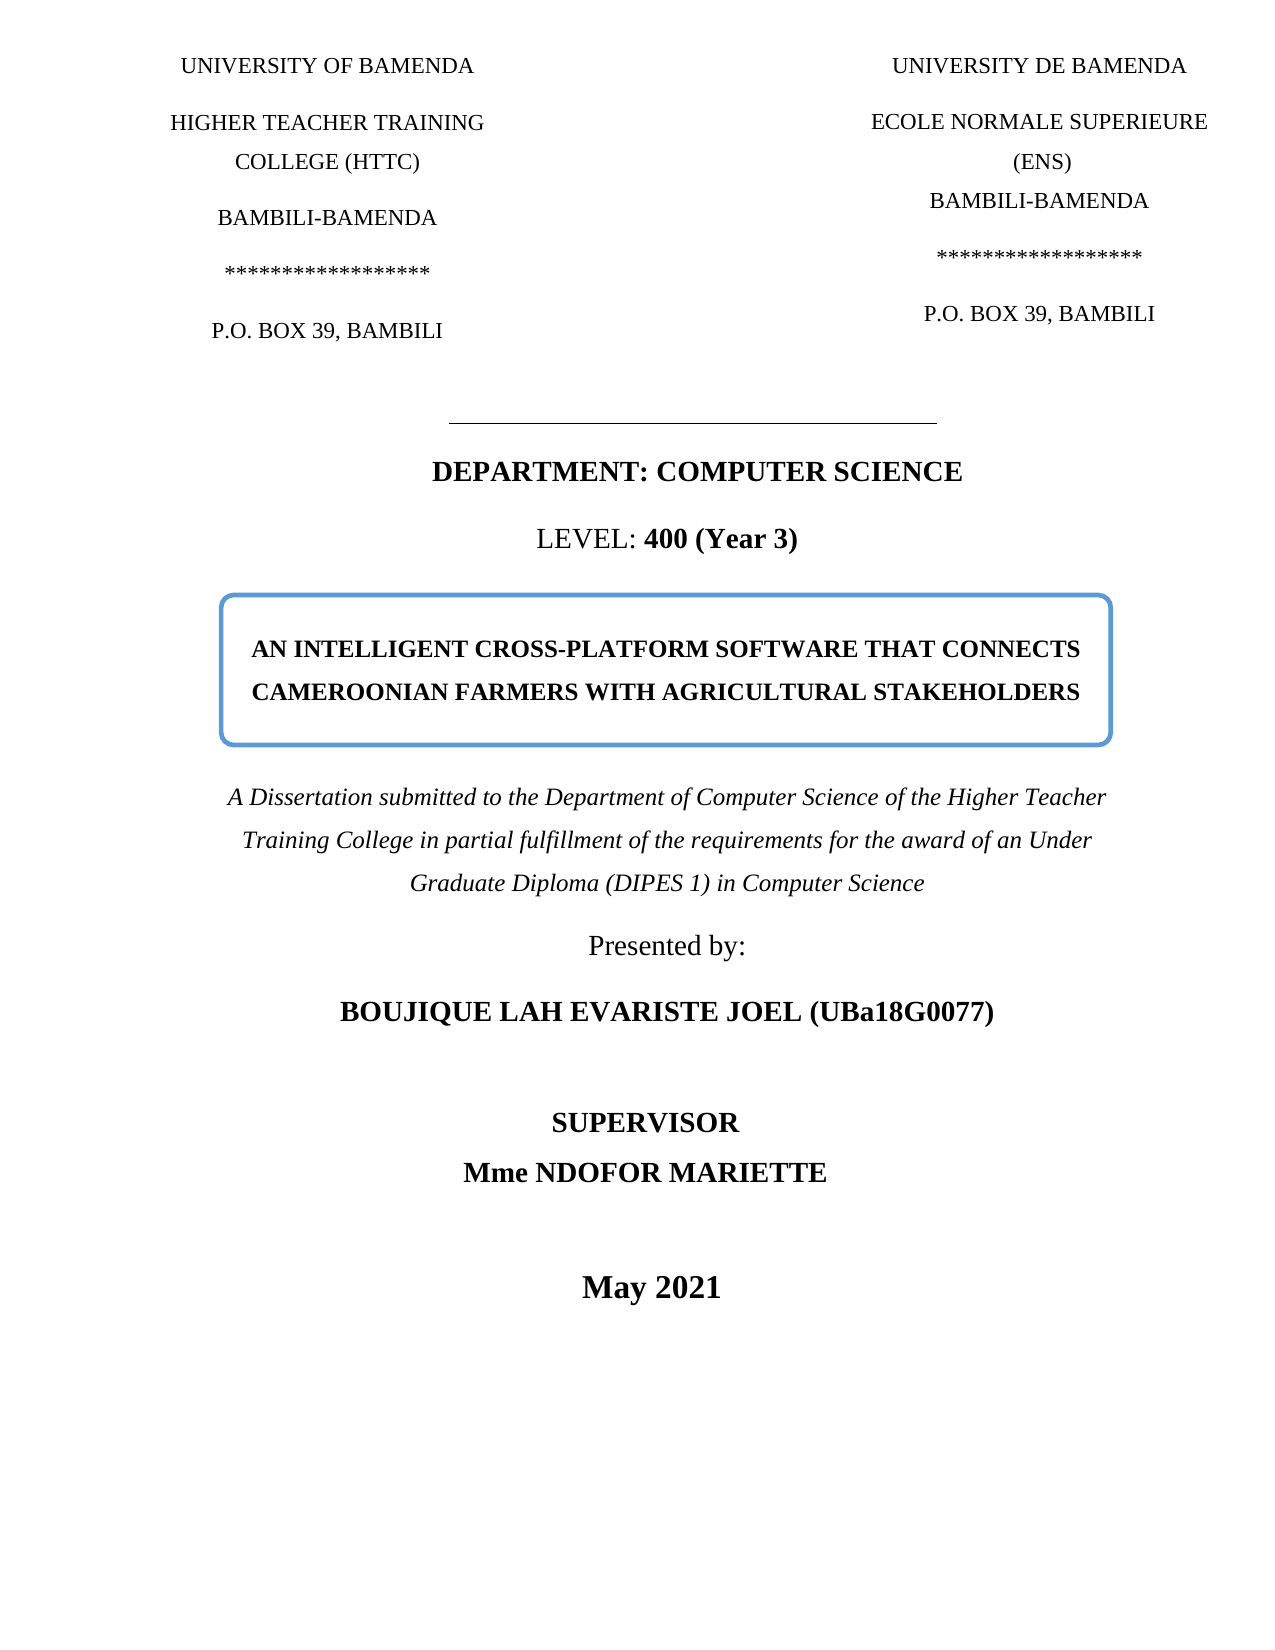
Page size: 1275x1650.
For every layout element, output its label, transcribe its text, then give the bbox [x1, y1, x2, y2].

text BOUJIQUE LAH EVARISTE JOEL (UBa18G0077) [207, 994, 1127, 1028]
text LEVEL: 400 (Year 3) [207, 521, 1127, 554]
text DEPARTMENT: COMPUTER SCIENCE [357, 454, 1127, 487]
text May 2021 [507, 1267, 1127, 1306]
text A Dissertation submitted to the Department of Computer Science of the Higher Teacher Training College in partial fulfillment of the requirements for the award of an Under Graduate Diploma (DIPES 1) in Computer Science [207, 782, 1127, 897]
text Presented by: [207, 928, 1127, 961]
